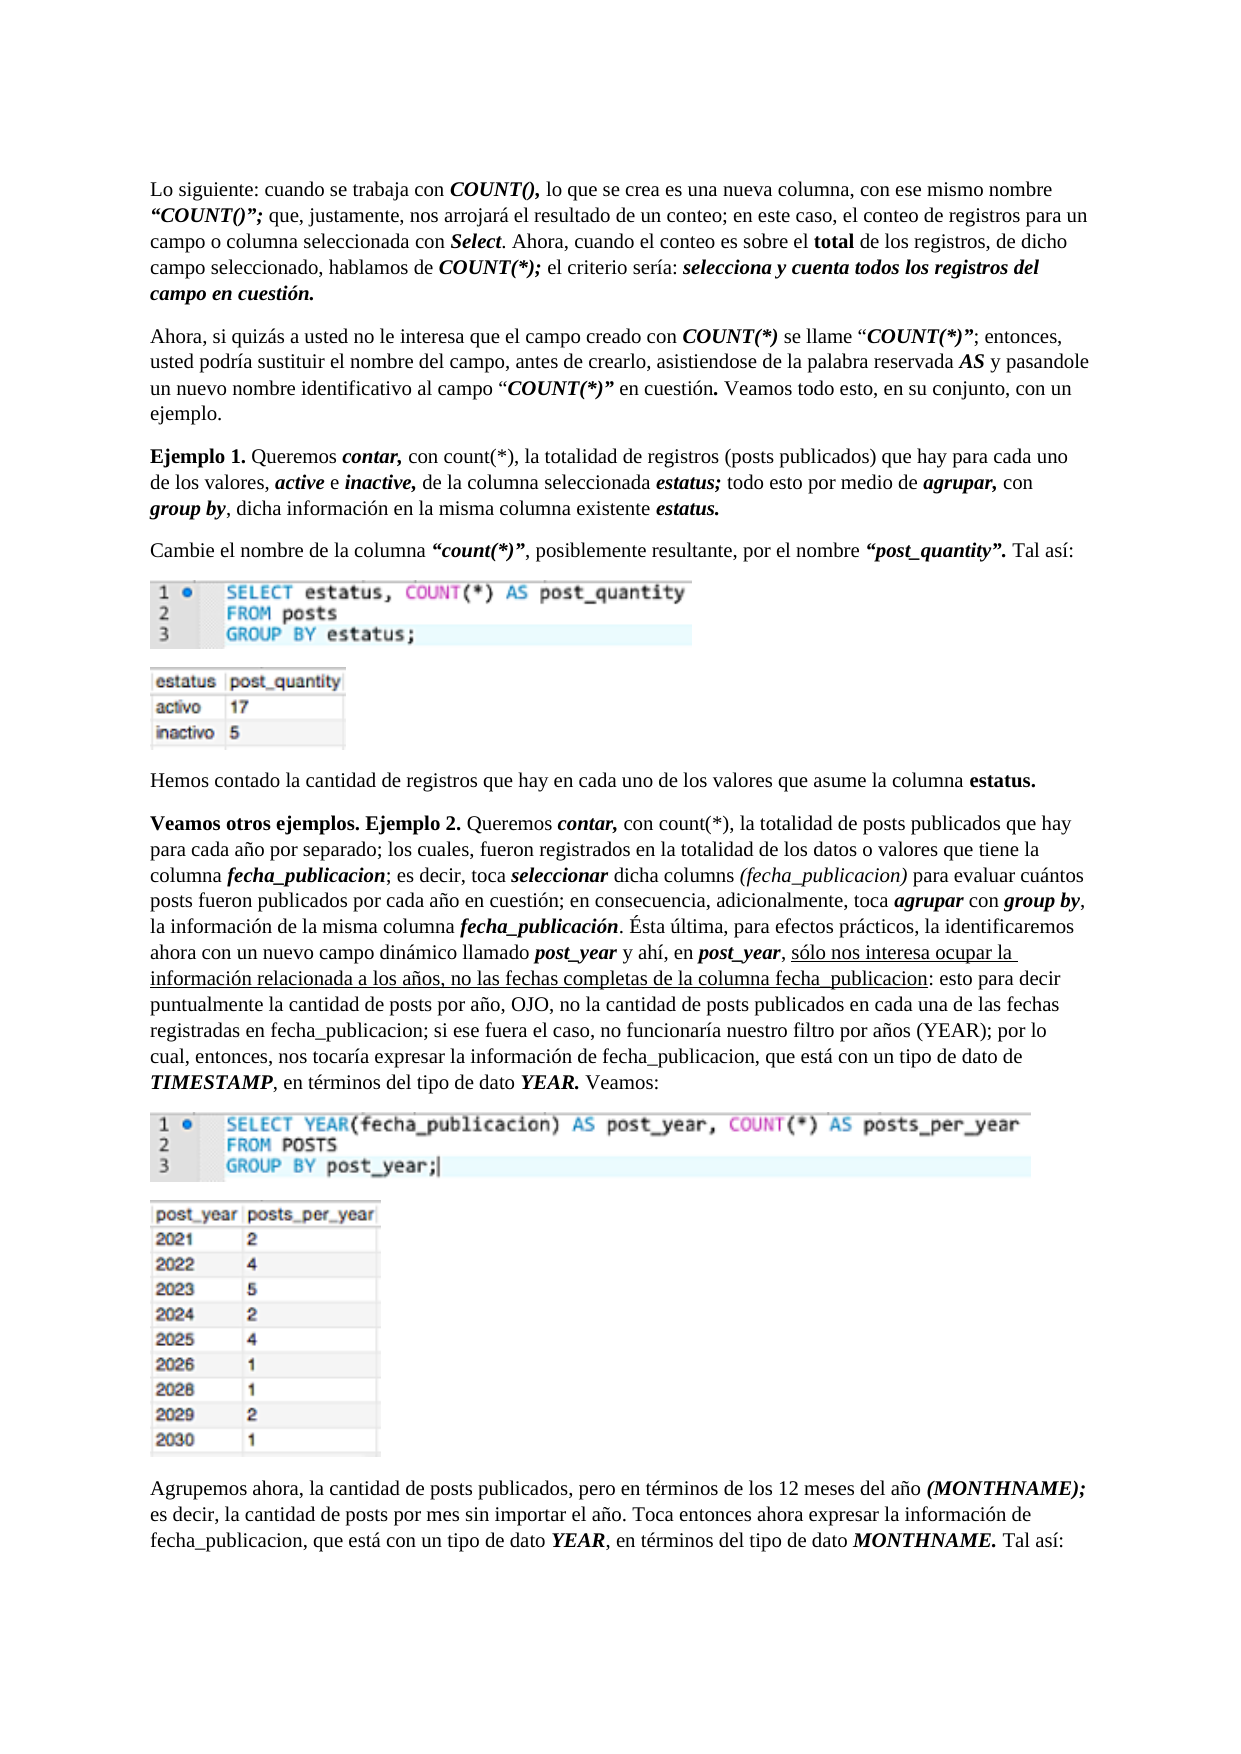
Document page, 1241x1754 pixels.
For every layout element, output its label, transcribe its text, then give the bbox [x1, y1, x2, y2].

picture [150, 1112, 1031, 1182]
list Hemos contado la cantidad de registros que hay en cada uno de los valores que asume la columna estatus. [150, 768, 1090, 792]
picture [150, 580, 692, 649]
list Ahora, si quizás a usted no le interesa que el campo creado con COUNT(*) se llame “COUNT(*)”; entonces, usted podría sustituir el nombre del campo, antes de crearlo, asistiendose de la palabra reservada AS y pasandole un nuevo nombre identificativo al campo “COUNT(*)” en cuestión. Veamos todo esto, en su conjunto, con un ejemplo. [150, 323, 1090, 425]
list Cambie el nombre de la columna “count(*)”, posiblemente resultante, por el nombre “post_quantity”. Tal así: [150, 538, 1090, 562]
list Agrupemos ahora, la cantidad de posts publicados, pero en términos de los 12 meses del año (MONTHNAME); es decir, la cantidad de posts por mes sin importar el año. Toca entonces ahora expresar la información de fecha_publicacion, que está con un tipo de dato YEAR, en términos del tipo de dato MONTHNAME. Tal así: [150, 1476, 1090, 1552]
list Ejemplo 1. Queremos contar, con count(*), la totalidad de registros (posts publicados) que hay para cada uno de los valores, active e inactive, de la columna seleccionada estatus; todo esto por medio de agrupar, con group by, dicha información en la misma columna existente estatus. [150, 444, 1090, 520]
list Lo siguiente: cuando se trabaja con COUNT(), lo que se crea es una nueva columna, con ese mismo nombre “COUNT()”; que, justamente, nos arrojará el resultado de un conteo; en este caso, el conteo de registros para un campo o columna seleccionada con Select. Ahora, cuando el conteo es sobre el total de los registros, de dicho campo seleccionado, hablamos de COUNT(*); el criterio sería: selecciona y cuenta todos los registros del campo en cuestión. [150, 177, 1090, 305]
picture [150, 667, 346, 750]
picture [150, 1200, 381, 1457]
list Veamos otros ejemplos. Ejemplo 2. Queremos contar, con count(*), la totalidad de posts publicados que hay para cada año por separado; los cuales, fueron registrados en la totalidad de los datos o valores que tiene la columna fecha_publicacion; es decir, toca seleccionar dicha columns (fecha_publicacion) para evaluar cuántos posts fueron publicados por cada año en cuestión; en consecuencia, adicionalmente, toca agrupar con group by, la información de la misma columna fecha_publicación. Ésta última, para efectos prácticos, la identificaremos ahora con un nuevo campo dinámico llamado post_year y ahí, en post_year, sólo nos interesa ocupar la información relacionada a los años, no las fechas completas de la columna fecha_publicacion: esto para decir puntualmente la cantidad de posts por año, OJO, no la cantidad de posts publicados en cada una de las fechas registradas en fecha_publicacion; si ese fuera el caso, no funcionaría nuestro filtro por años (YEAR); por lo cual, entonces, nos tocaría expresar la información de fecha_publicacion, que está con un tipo de dato de TIMESTAMP, en términos del tipo de dato YEAR. Veamos: [150, 811, 1090, 1094]
